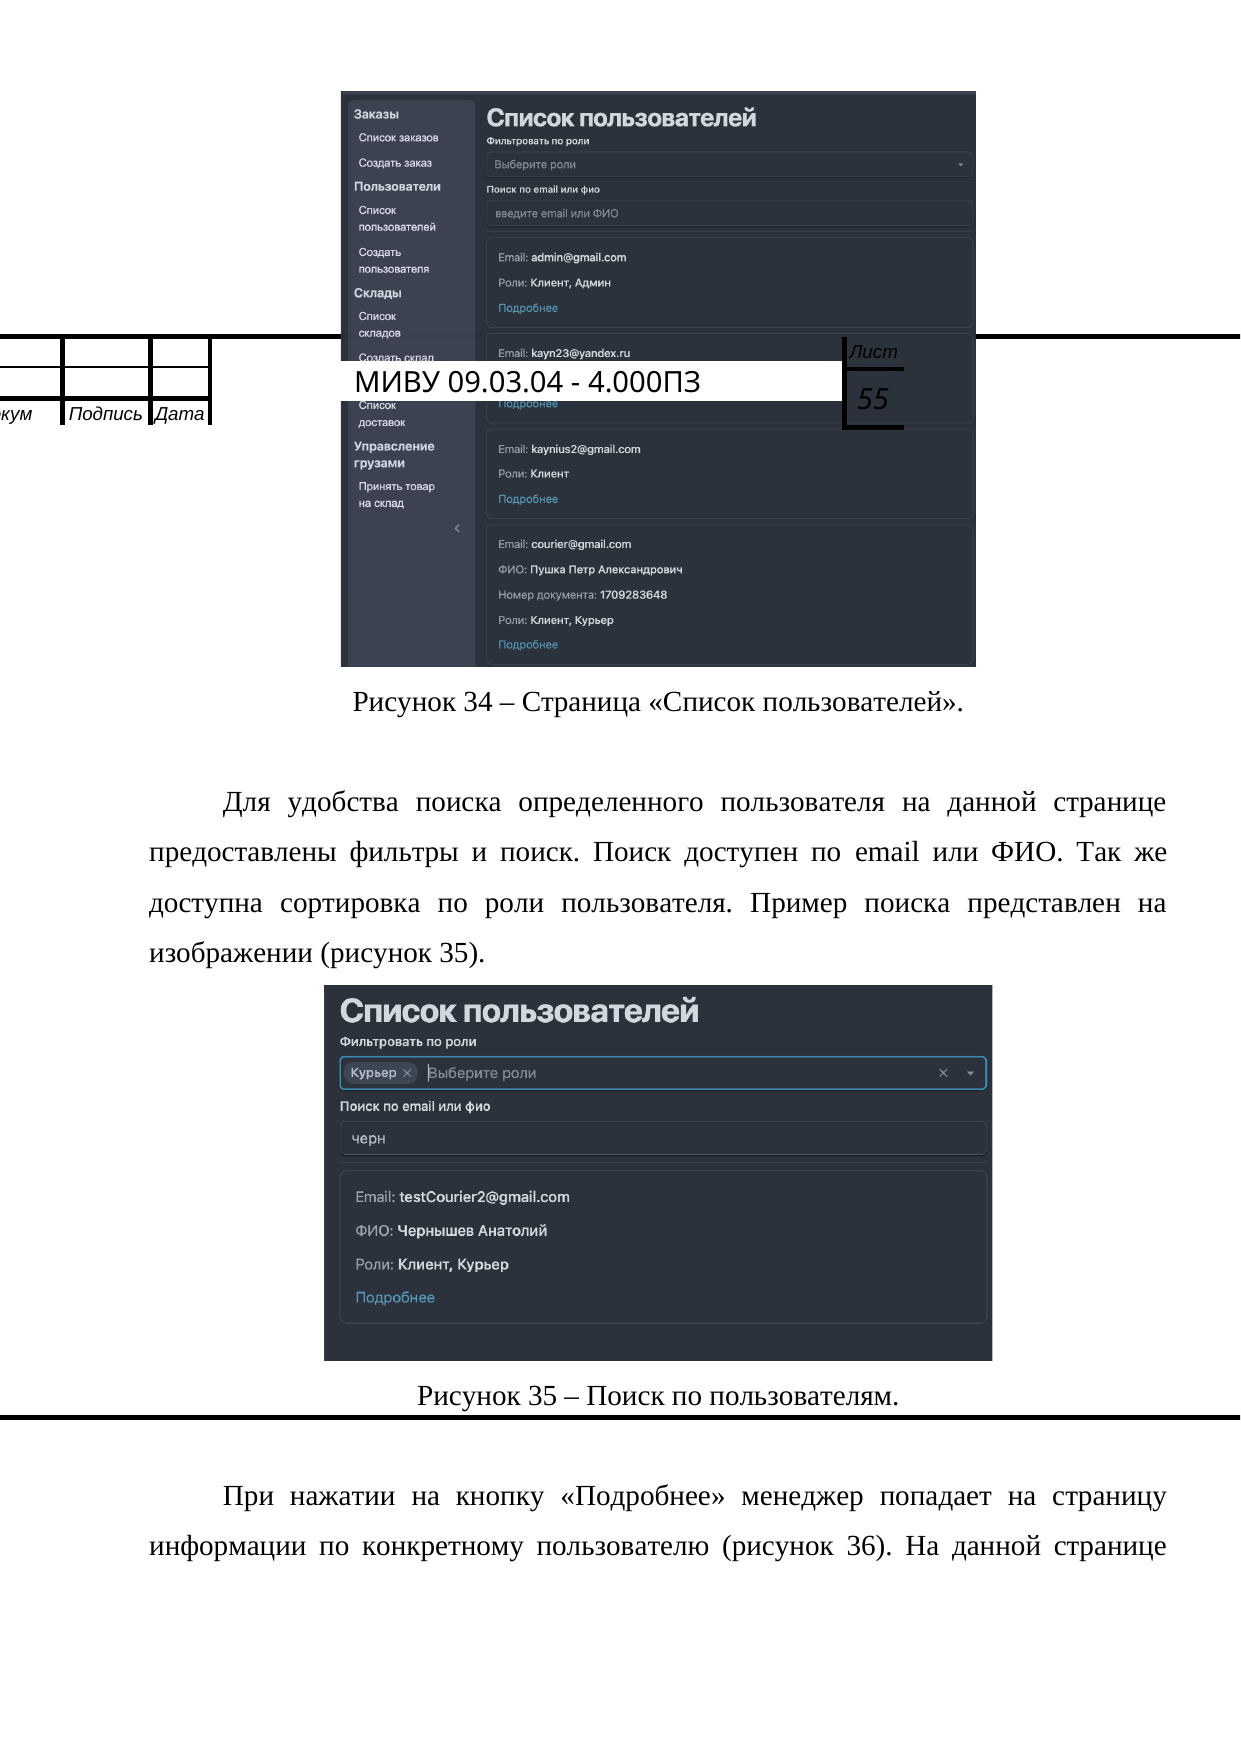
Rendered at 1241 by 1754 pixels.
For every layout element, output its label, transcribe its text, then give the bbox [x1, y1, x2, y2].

text Для удобства поиска определенного пользователя на данной странице предоставлены фильтры и поиск. Поиск доступен по email или ФИО. Так же доступна сортировка по роли пользователя. Пример поиска представлен на изображении (рисунок 35). [149, 784, 1168, 969]
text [149, 1478, 1168, 1562]
picture [324, 985, 993, 1361]
picture [340, 91, 976, 667]
